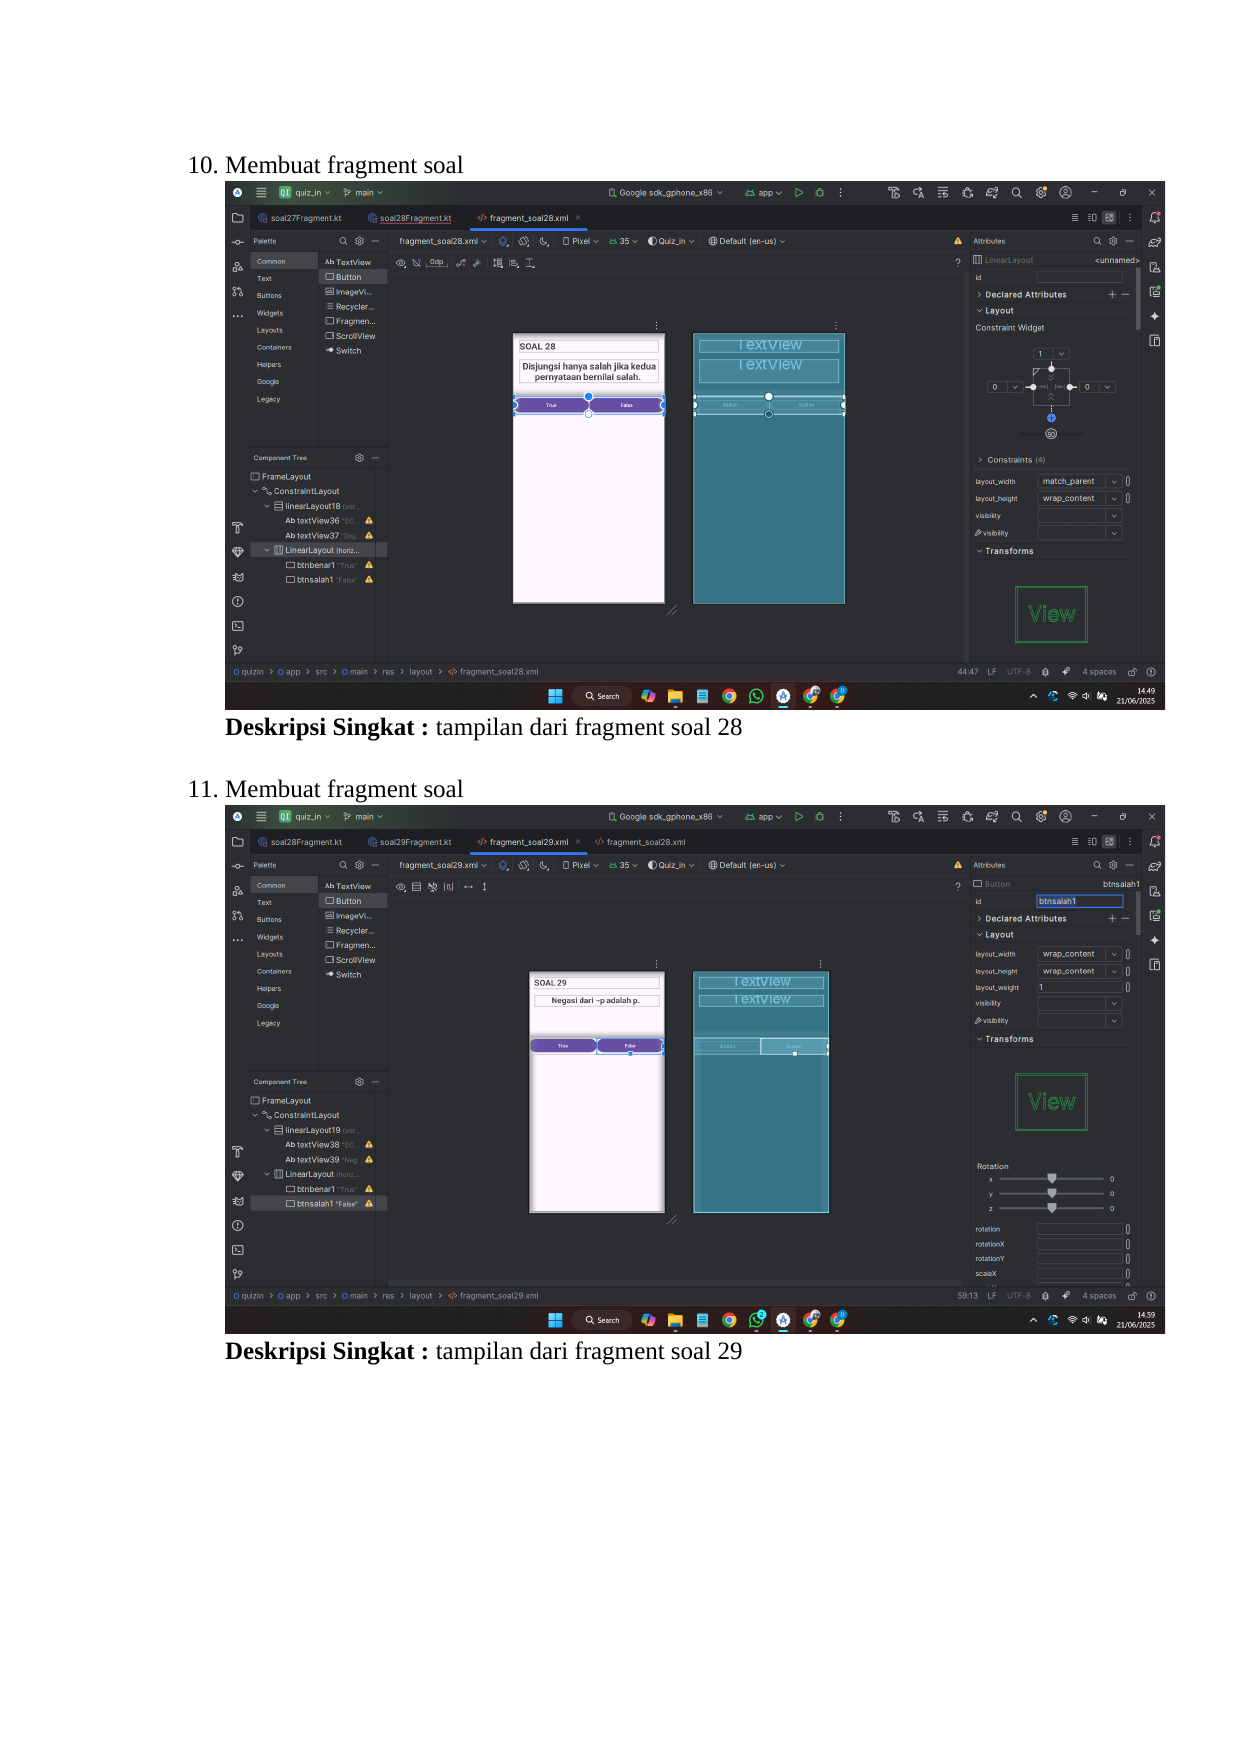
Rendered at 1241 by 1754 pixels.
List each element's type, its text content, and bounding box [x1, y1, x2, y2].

list Membuat fragment soal [187, 774, 1090, 803]
list Membuat fragment soal [187, 150, 1090, 179]
picture [225, 181, 1166, 710]
picture [225, 805, 1166, 1334]
list Deskripsi Singkat : tampilan dari fragment soal 28 [225, 712, 1090, 741]
list Deskripsi Singkat : tampilan dari fragment soal 29 [225, 1336, 1090, 1364]
